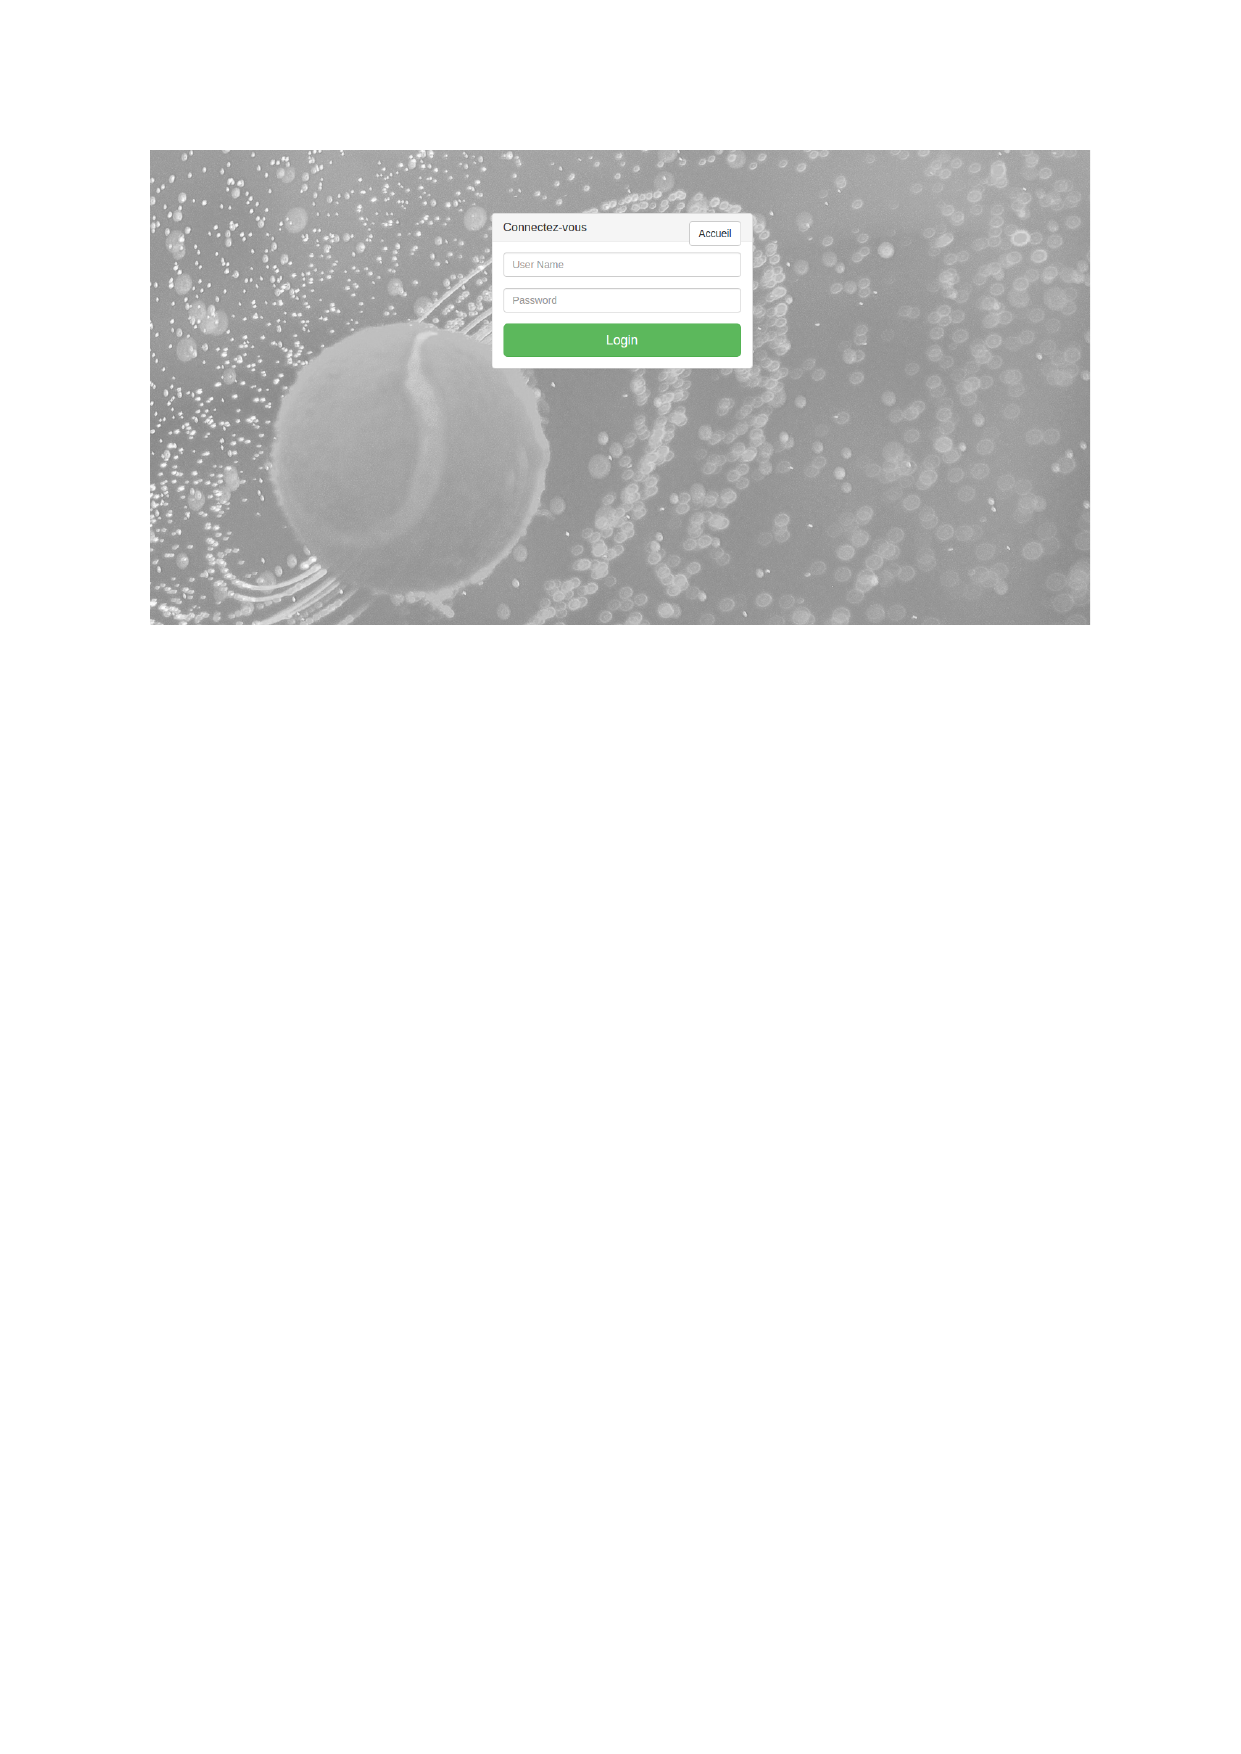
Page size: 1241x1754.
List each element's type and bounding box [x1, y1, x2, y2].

picture [150, 150, 1091, 625]
